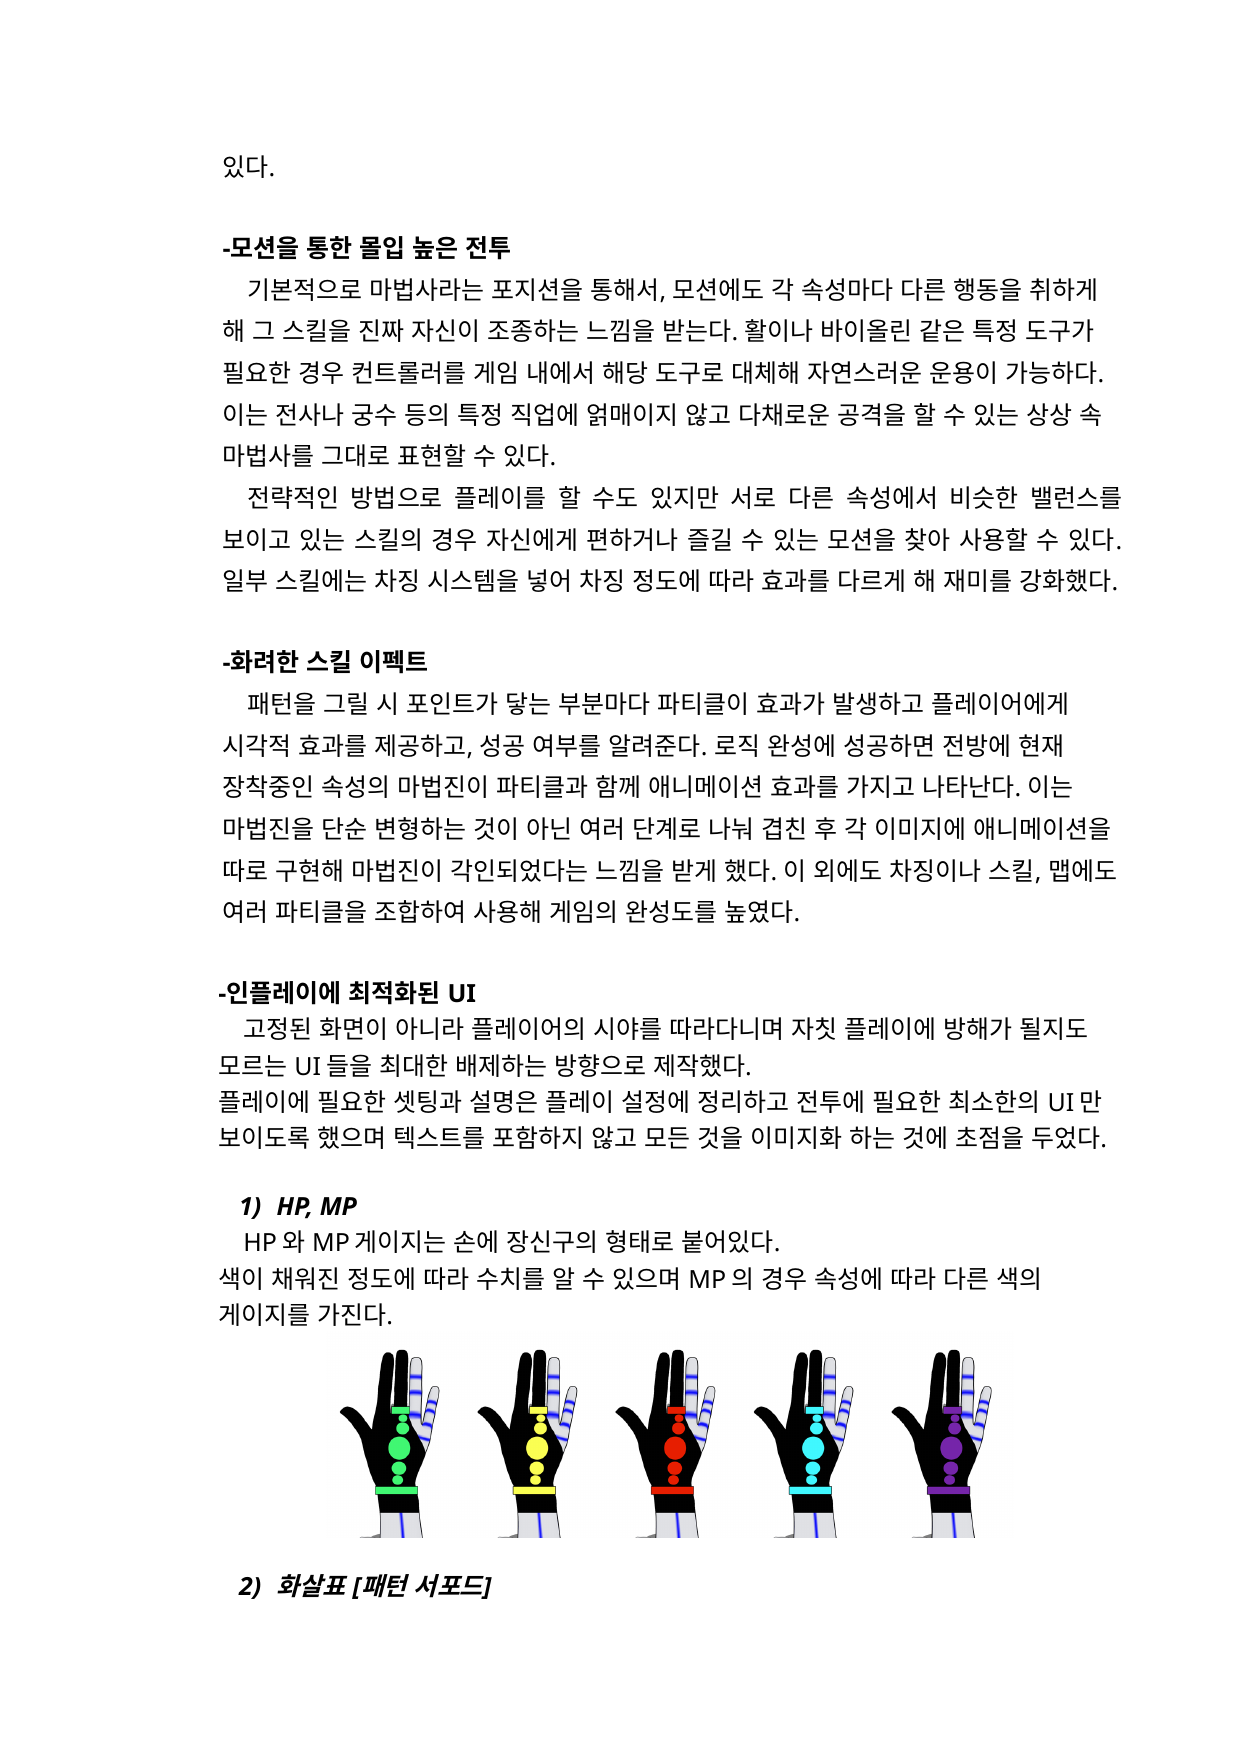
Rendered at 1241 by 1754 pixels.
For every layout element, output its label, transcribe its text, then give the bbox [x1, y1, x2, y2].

list 화살표 [패턴 서포드] [239, 1566, 1122, 1602]
text 전략적인 방법으로 플레이를 할 수도 있지만 서로 다른 속성에서 비슷한 밸런스를 보이고 있는 스킬의 경우 자신에게 편하거나 즐길 수 있는 모션을 찾아 사용할 수 있다. 일부 스킬에는 차징 시스템을 넣어 차징 정도에 따라 효과를 다르게 해 재미를 강화했다. [222, 478, 1122, 598]
picture [326, 1331, 1015, 1538]
text -화려한 스킬 이펙트 [222, 643, 1122, 679]
list 플레이에 필요한 셋팅과 설명은 플레이 설정에 정리하고 전투에 필요한 최소한의 UI만 보이도록 했으며 텍스트를 포함하지 않고 모든 것을 이미지화 하는 것에 초점을 두었다. [218, 1082, 1122, 1155]
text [222, 148, 1122, 184]
text -모션을 통한 몰입 높은 전투 [222, 228, 1122, 265]
list 고정된 화면이 아니라 플레이어의 시야를 따라다니며 자칫 플레이에 방해가 될지도 모르는 UI들을 최대한 배제하는 방향으로 제작했다. [218, 1010, 1122, 1082]
list HP와 MP게이지는 손에 장신구의 형태로 붙어있다. [218, 1223, 1122, 1259]
list 색이 채워진 정도에 따라 수치를 알 수 있으며 MP의 경우 속성에 따라 다른 색의 게이지를 가진다. [218, 1259, 1122, 1332]
text 패턴을 그릴 시 포인트가 닿는 부분마다 파티클이 효과가 발생하고 플레이어에게 시각적 효과를 제공하고, 성공 여부를 알려준다. 로직 완성에 성공하면 전방에 현재 장착중인 속성의 마법진이 파티클과 함께 애니메이션 효과를 가지고 나타난다. 이는 마법진을 단순 변형하는 것이 아닌 여러 단계로 나눠 겹친 후 각 이미지에 애니메이션을 따로 구현해 마법진이 각인되었다는 느낌을 받게 했다. 이 외에도 차징이나 스킬, 맵에도 여러 파티클을 조합하여 사용해 게임의 완성도를 높였다. [222, 684, 1122, 929]
list -인플레이에 최적화된 UI [218, 973, 1122, 1010]
text 기본적으로 마법사라는 포지션을 통해서, 모션에도 각 속성마다 다른 행동을 취하게 해 그 스킬을 진짜 자신이 조종하는 느낌을 받는다. 활이나 바이올린 같은 특정 도구가 필요한 경우 컨트롤러를 게임 내에서 해당 도구로 대체해 자연스러운 운용이 가능하다. 이는 전사나 궁수 등의 특정 직업에 얽매이지 않고 다채로운 공격을 할 수 있는 상상 속 마법사를 그대로 표현할 수 있다. [222, 270, 1122, 473]
list HP, MP [239, 1189, 1122, 1223]
